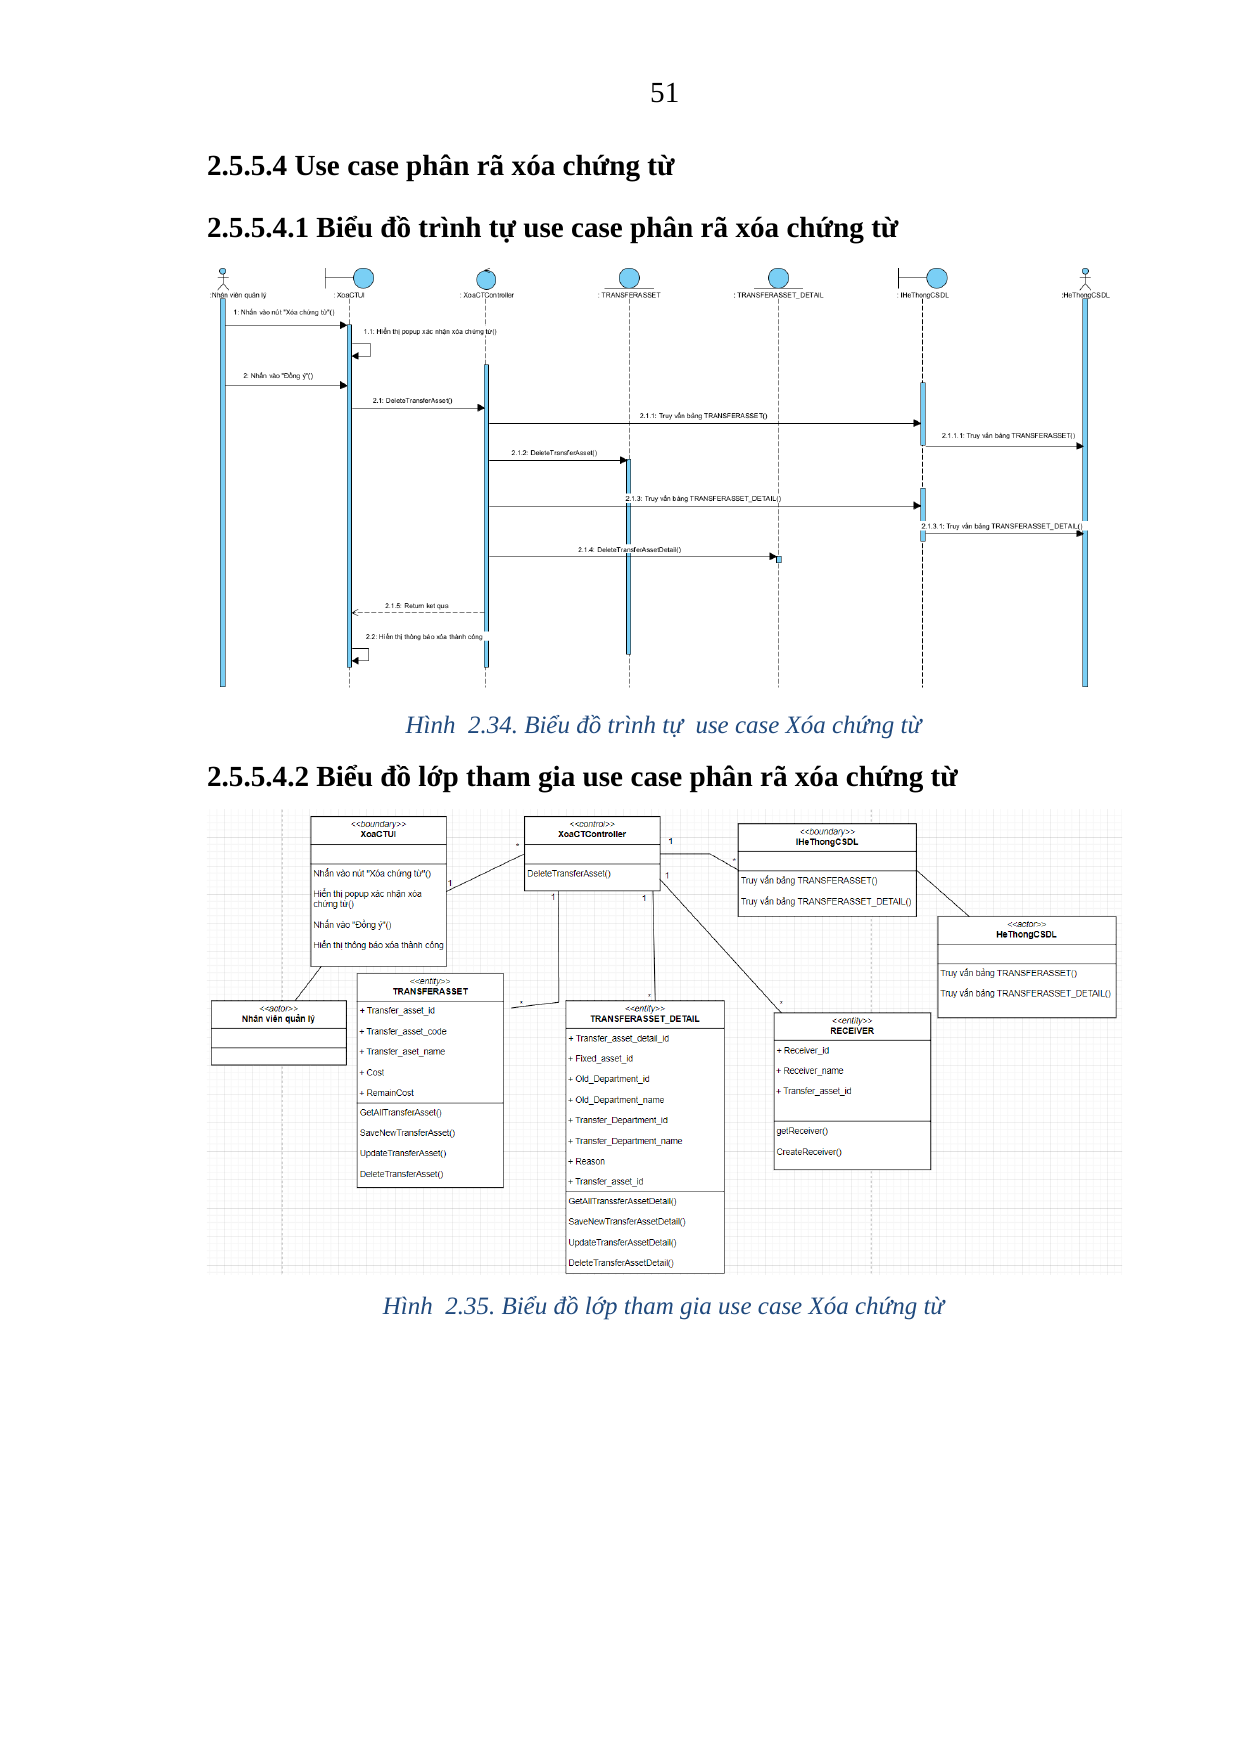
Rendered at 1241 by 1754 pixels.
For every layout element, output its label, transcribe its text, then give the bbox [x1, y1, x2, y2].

text 2.5.5.4.2 Biểu đồ lớp tham gia use case phân rã xóa chứng từ [207, 759, 1122, 793]
text Hình 2.35. Biểu đồ lớp tham gia use case Xóa chứng từ [207, 1291, 1122, 1320]
picture [206, 260, 1123, 693]
subtitle 2.5.5.4 Use case phân rã xóa chứng từ [207, 148, 1122, 181]
text Hình 2.34. Biểu đồ trình tự use case Xóa chứng từ [207, 710, 1122, 738]
picture [206, 809, 1123, 1275]
text 2.5.5.4.1 Biểu đồ trình tự use case phân rã xóa chứng từ [207, 211, 1122, 244]
